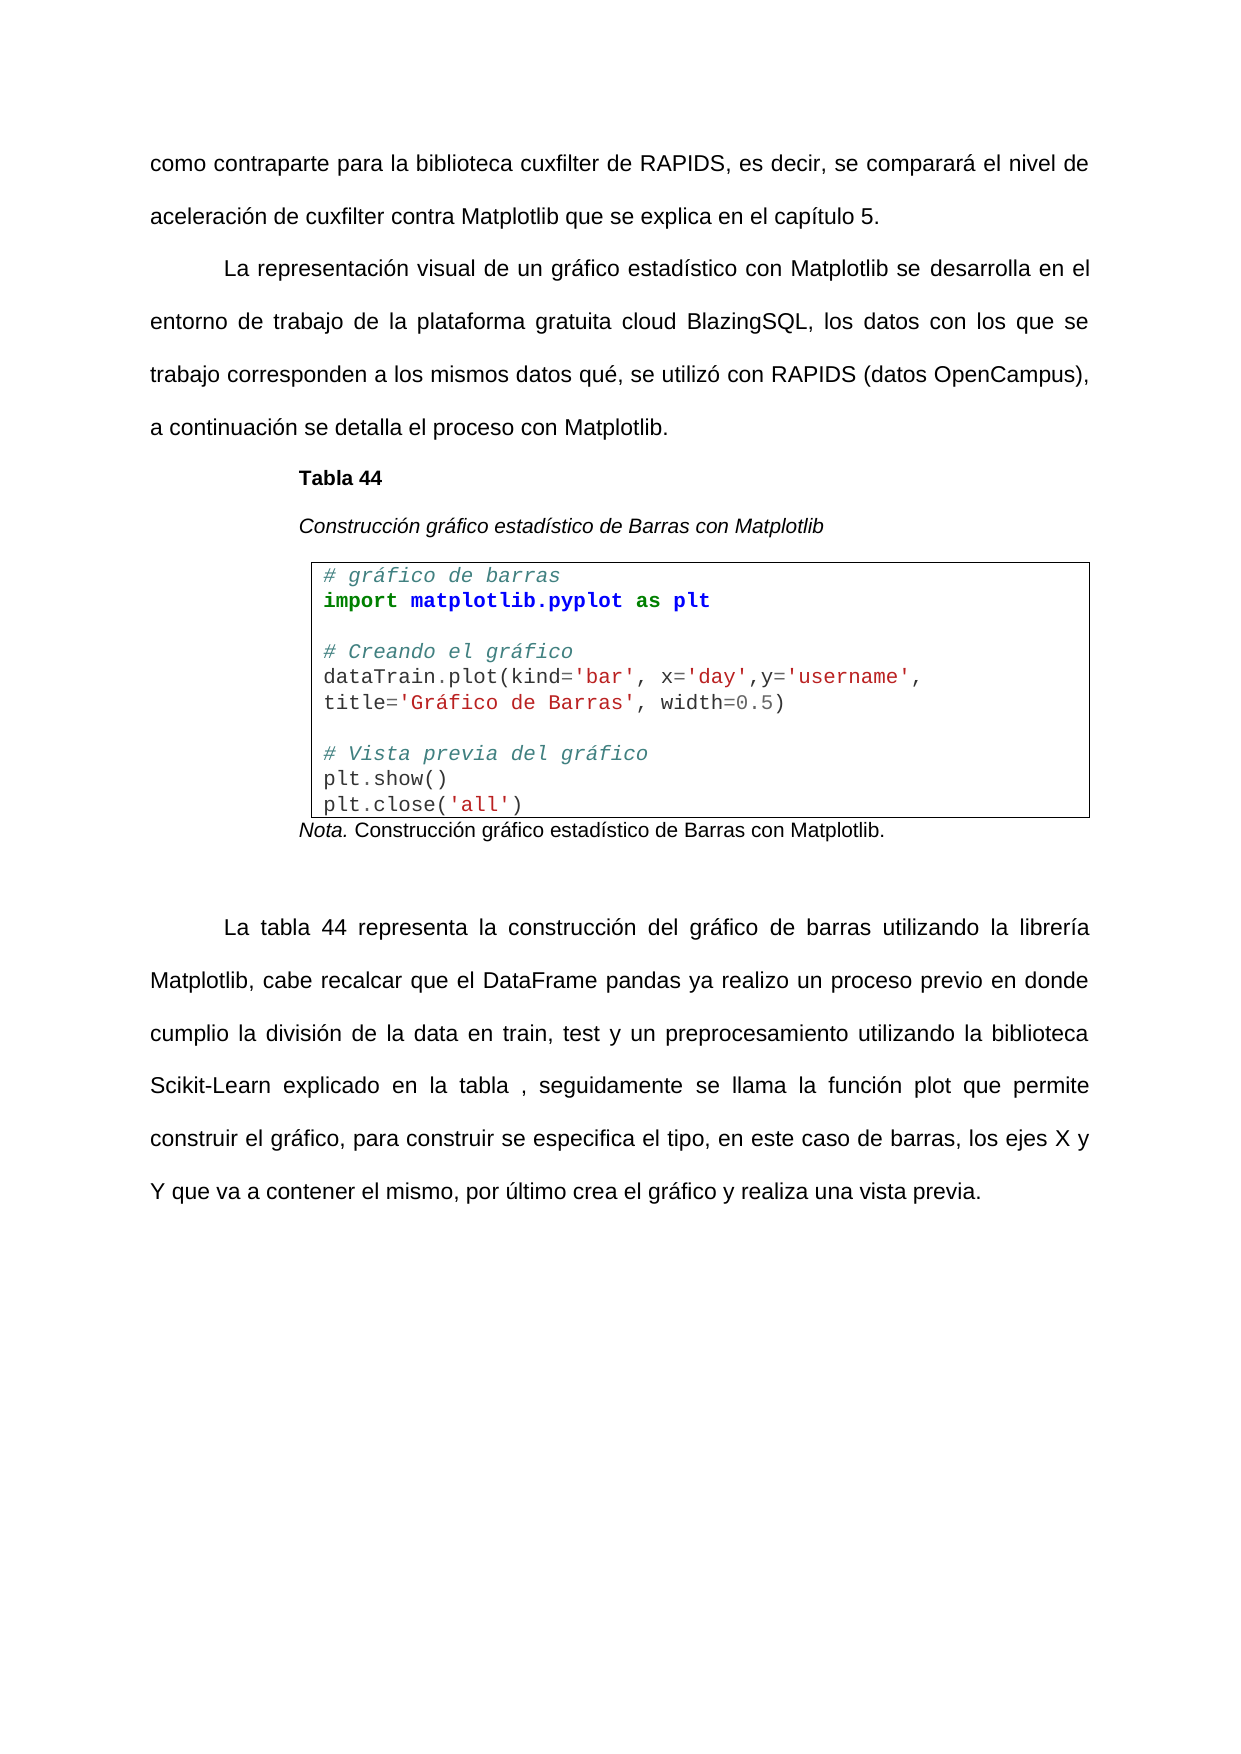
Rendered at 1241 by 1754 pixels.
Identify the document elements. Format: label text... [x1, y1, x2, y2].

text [150, 150, 1090, 229]
table_header # gráfico de barras import matplotlib.pyplot as plt # Creando el gráfico dataTrain.plot(kind='bar', x='day',y='username', title='Gráfico de Barras', width=0.5) # Vista previa del gráfico plt.show() plt.close('all') [312, 563, 1089, 817]
list Nota. Construcción gráfico estadístico de Barras con Matplotlib. [299, 818, 925, 842]
list Tabla 44 [299, 466, 925, 490]
text Construcción gráfico estadístico de Barras con Matplotlib [299, 514, 1090, 538]
text La tabla 44 representa la construcción del gráfico de barras utilizando la librería Matplotlib, cabe recalcar que el DataFrame pandas ya realizo un proceso previo en donde cumplio la división de la data en train, test y un preprocesamiento utilizando la biblioteca Scikit-Learn explicado en la tabla , seguidamente se llama la función plot que permite construir el gráfico, para construir se especifica el tipo, en este caso de barras, los ejes X y Y que va a contener el mismo, por último crea el gráfico y realiza una vista previa. [150, 914, 1090, 1204]
text La representación visual de un gráfico estadístico con Matplotlib se desarrolla en el entorno de trabajo de la plataforma gratuita cloud BlazingSQL, los datos con los que se trabajo corresponden a los mismos datos qué, se utilizó con RAPIDS (datos OpenCampus), a continuación se detalla el proceso con Matplotlib. [150, 255, 1090, 440]
